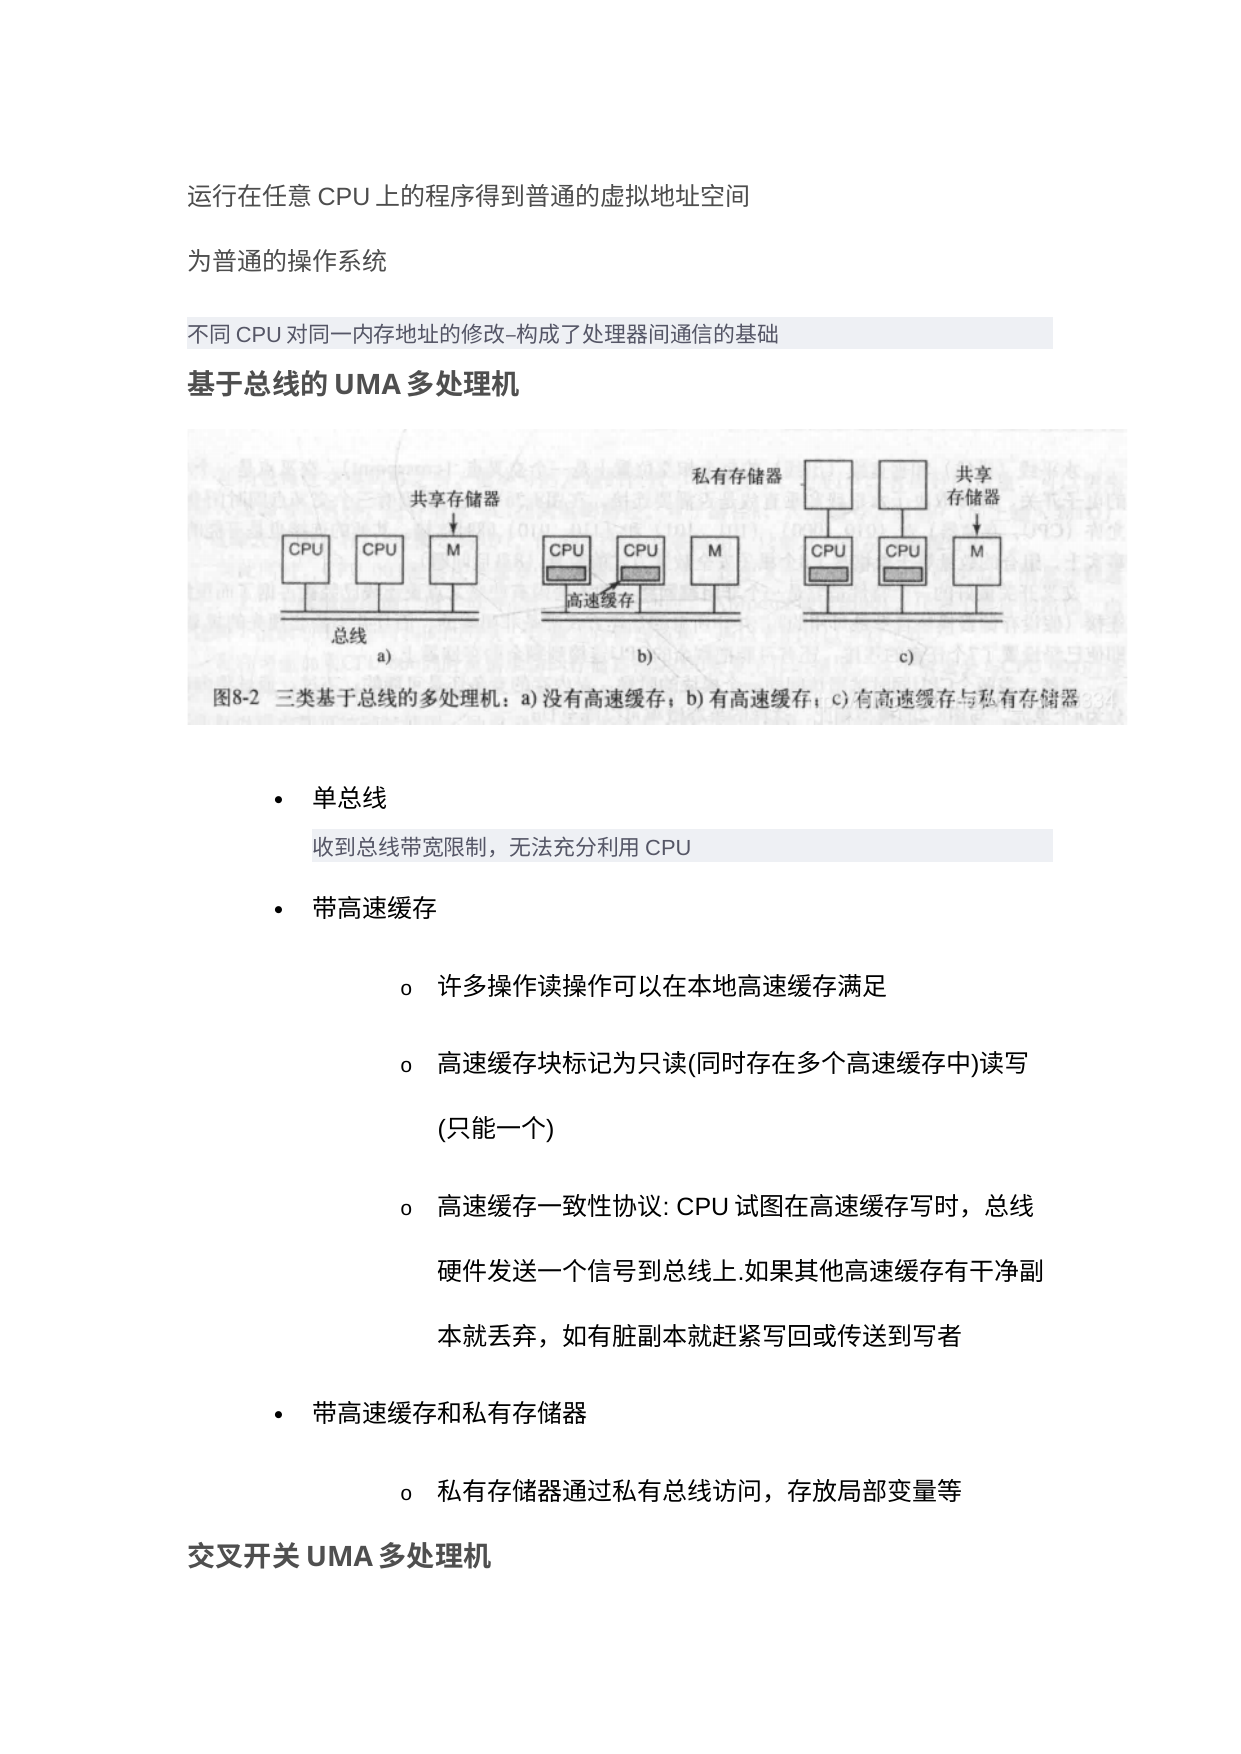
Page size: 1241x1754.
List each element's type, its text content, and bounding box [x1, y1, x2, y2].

text 不同CPU对同一内存地址的修改–构成了处理器间通信的基础 [187, 317, 1053, 349]
list 单总线 [275, 764, 1053, 829]
list 带高速缓存和私有存储器 [275, 1379, 1053, 1444]
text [187, 162, 1053, 292]
text 交叉开关UMA多处理机 [187, 1522, 1053, 1587]
list 许多操作读操作可以在本地高速缓存满足 [400, 952, 1053, 1017]
list 私有存储器通过私有总线访问，存放局部变量等 [400, 1457, 1053, 1522]
list 高速缓存块标记为只读(同时存在多个高速缓存中)读写(只能一个) [400, 1029, 1053, 1159]
list 带高速缓存 [275, 874, 1053, 939]
text 基于总线的UMA多处理机 [187, 349, 1053, 414]
text 收到总线带宽限制，无法充分利用CPU [312, 829, 1053, 862]
list 高速缓存一致性协议: CPU试图在高速缓存写时，总线硬件发送一个信号到总线上.如果其他高速缓存有干净副本就丢弃，如有脏副本就赶紧写回或传送到写者 [400, 1172, 1053, 1367]
picture [187, 429, 1128, 725]
